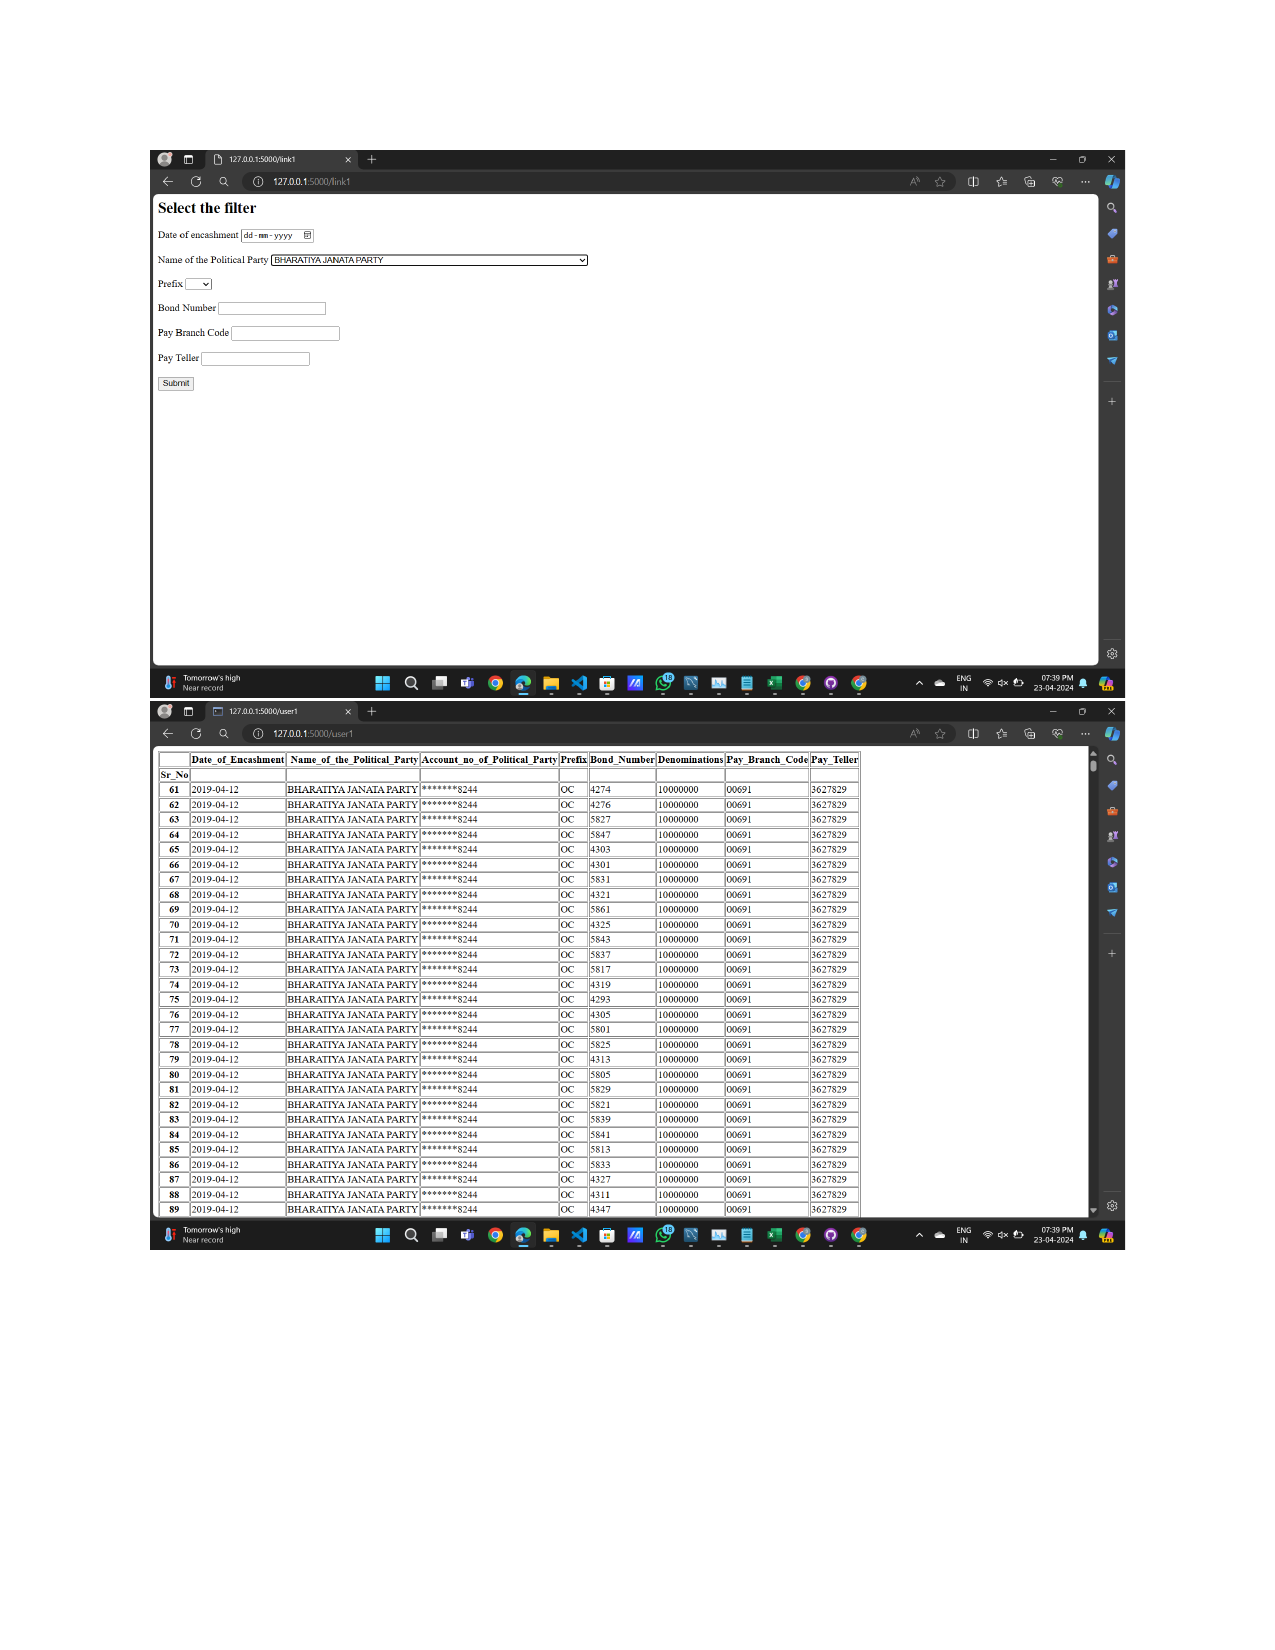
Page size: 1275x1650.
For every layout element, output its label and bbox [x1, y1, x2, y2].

picture [150, 150, 1125, 698]
picture [150, 701, 1125, 1250]
